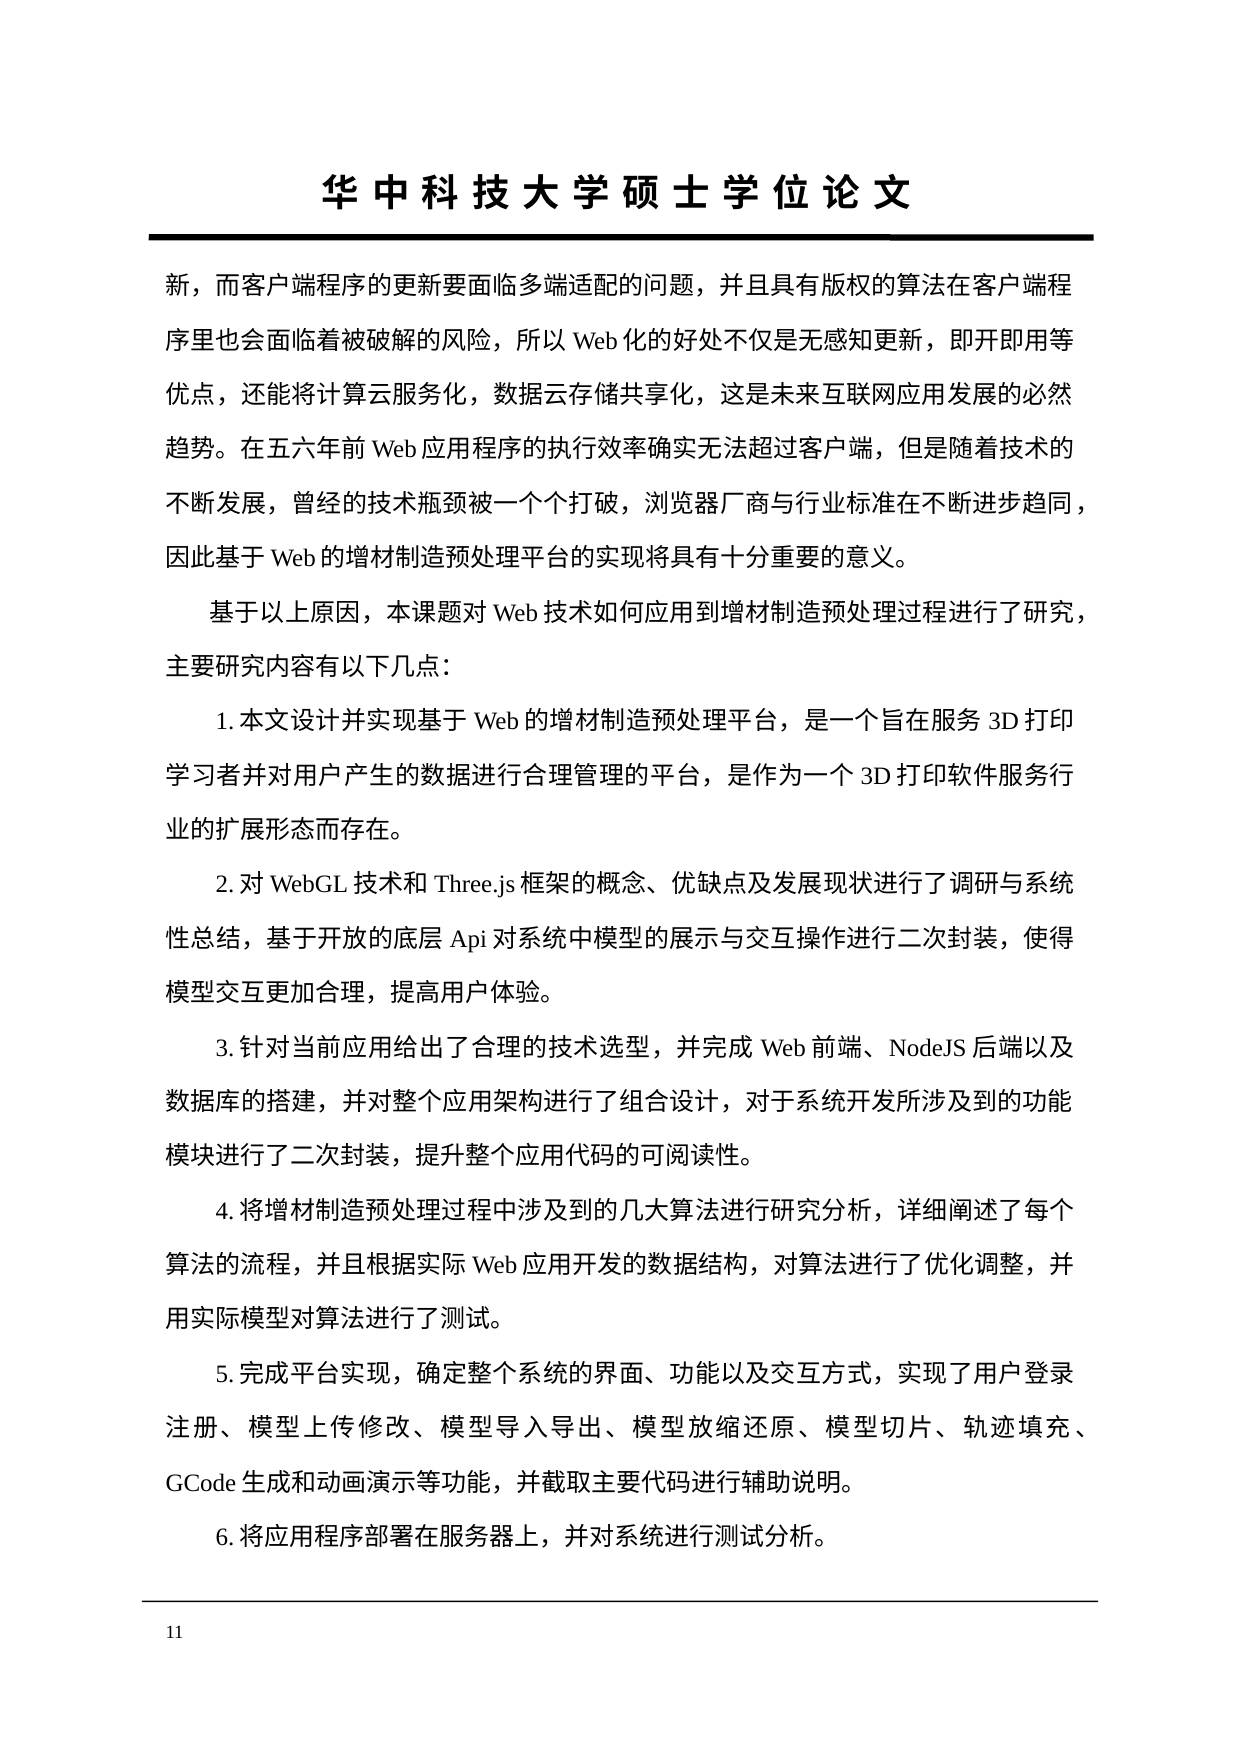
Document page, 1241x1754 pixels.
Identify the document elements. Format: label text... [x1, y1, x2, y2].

list 对WebGL技术和Three.js框架的概念、优缺点及发展现状进行了调研与系统性总结，基于开放的底层Api对系统中模型的展示与交互操作进行二次封装，使得模型交互更加合理，提高用户体验。 [165, 864, 1075, 1009]
list 将增材制造预处理过程中涉及到的几大算法进行研究分析，详细阐述了每个算法的流程，并且根据实际Web应用开发的数据结构，对算法进行了优化调整，并用实际模型对算法进行了测试。 [165, 1190, 1075, 1335]
list 将应用程序部署在服务器上，并对系统进行测试分析。 [165, 1516, 1075, 1553]
list 完成平台实现，确定整个系统的界面、功能以及交互方式，实现了用户登录注册、模型上传修改、模型导入导出、模型放缩还原、模型切片、轨迹填充、GCode生成和动画演示等功能，并截取主要代码进行辅助说明。 [165, 1353, 1075, 1498]
list 本文设计并实现基于Web的增材制造预处理平台，是一个旨在服务3D打印学习者并对用户产生的数据进行合理管理的平台，是作为一个3D打印软件服务行业的扩展形态而存在。 [165, 701, 1075, 846]
list 针对当前应用给出了合理的技术选型，并完成Web前端、NodeJS后端以及数据库的搭建，并对整个应用架构进行了组合设计，对于系统开发所涉及到的功能模块进行了二次封装，提升整个应用代码的可阅读性。 [165, 1027, 1075, 1172]
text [165, 266, 1075, 574]
text 基于以上原因，本课题对Web技术如何应用到增材制造预处理过程进行了研究，主要研究内容有以下几点： [165, 592, 1075, 683]
